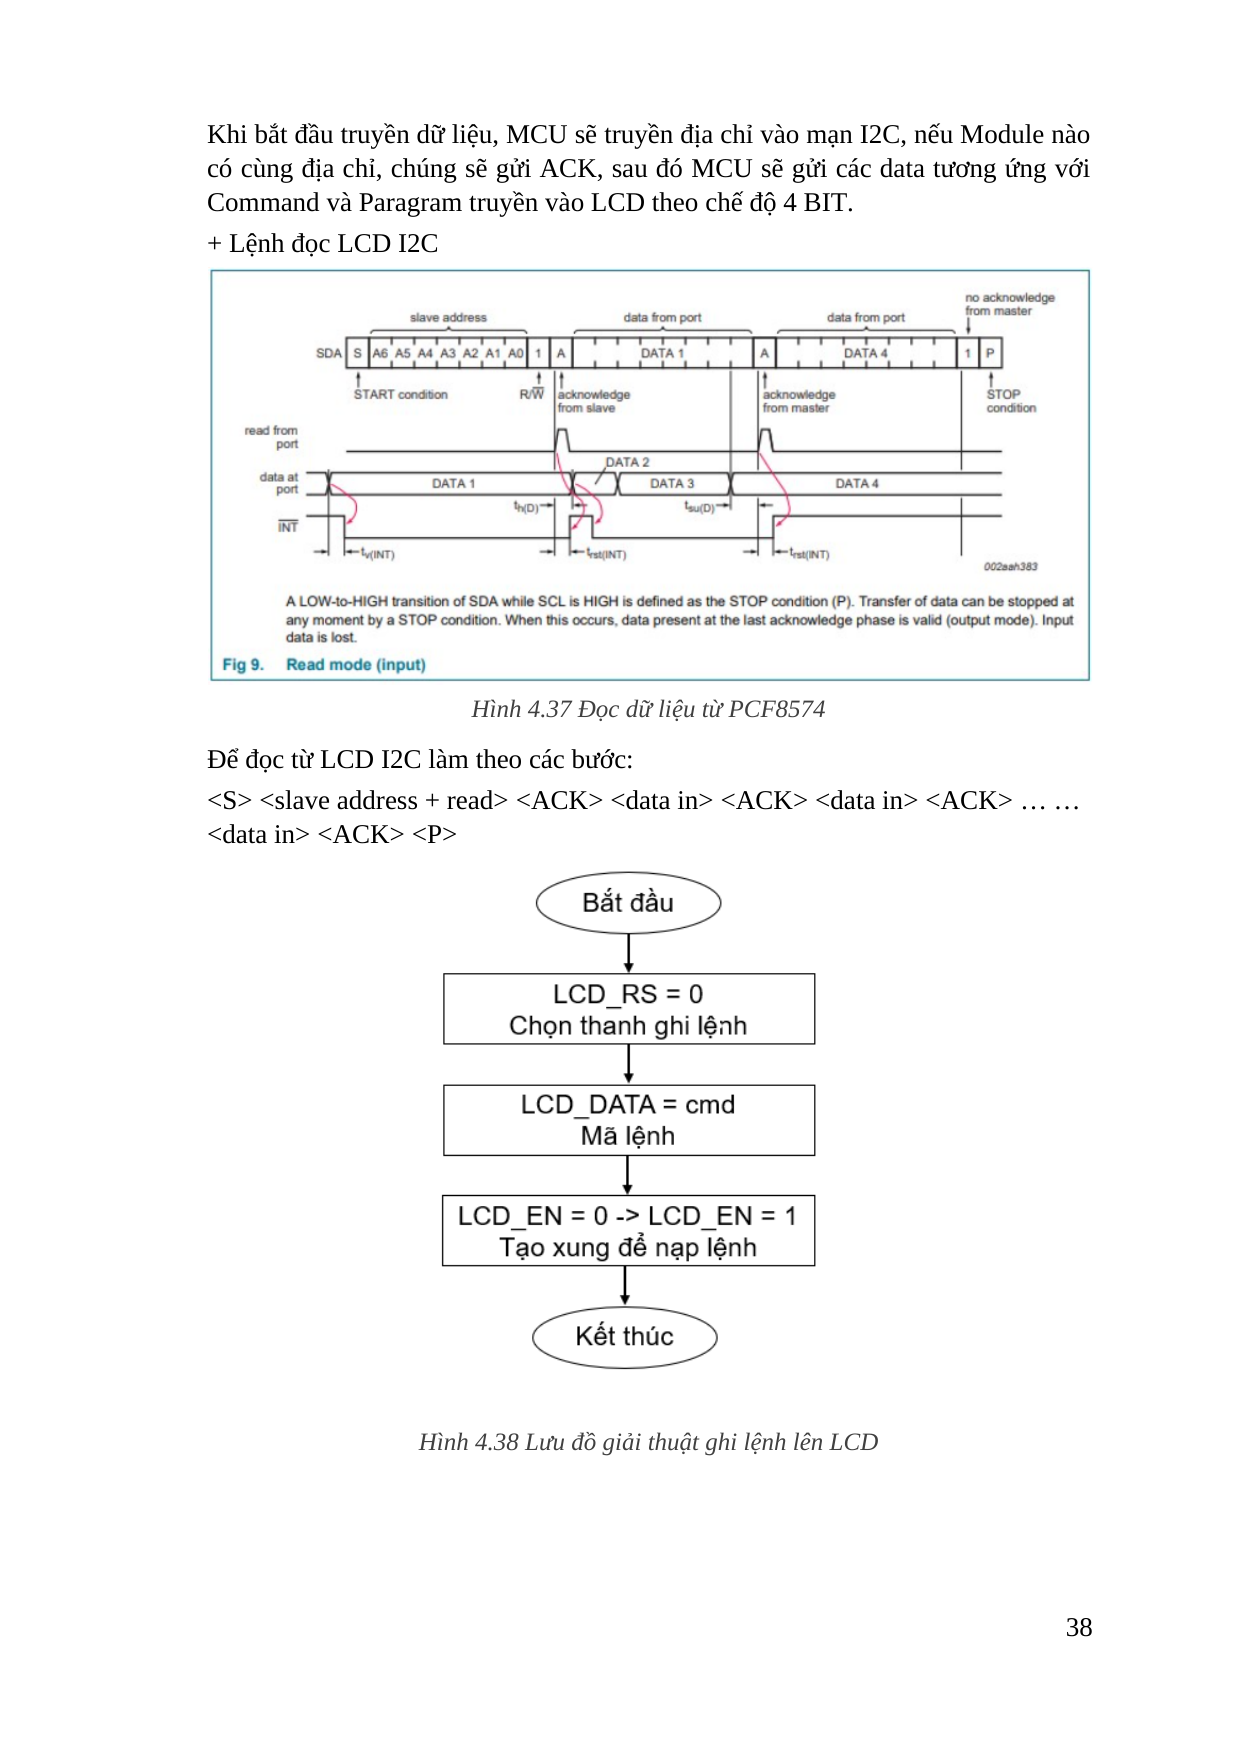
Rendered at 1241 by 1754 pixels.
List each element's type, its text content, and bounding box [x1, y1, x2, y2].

text Khi bắt đầu truyền dữ liệu, MCU sẽ truyền địa chỉ vào mạn I2C, nếu Module nào có cùng địa chỉ, chúng sẽ gửi ACK, sau đó MCU sẽ gửi các data tương ứng với Command và Paragram truyền vào LCD theo chế độ 4 BIT. [207, 118, 1092, 218]
text <S> <slave address + read> <ACK> <data in> <ACK> <data in> <ACK> … … <data in> <ACK> <P> [207, 784, 1092, 849]
text Để đọc từ LCD I2C làm theo các bước: [207, 743, 1092, 775]
text + Lệnh đọc LCD I2C [207, 227, 1092, 258]
picture [206, 267, 1093, 685]
picture [382, 858, 917, 1418]
